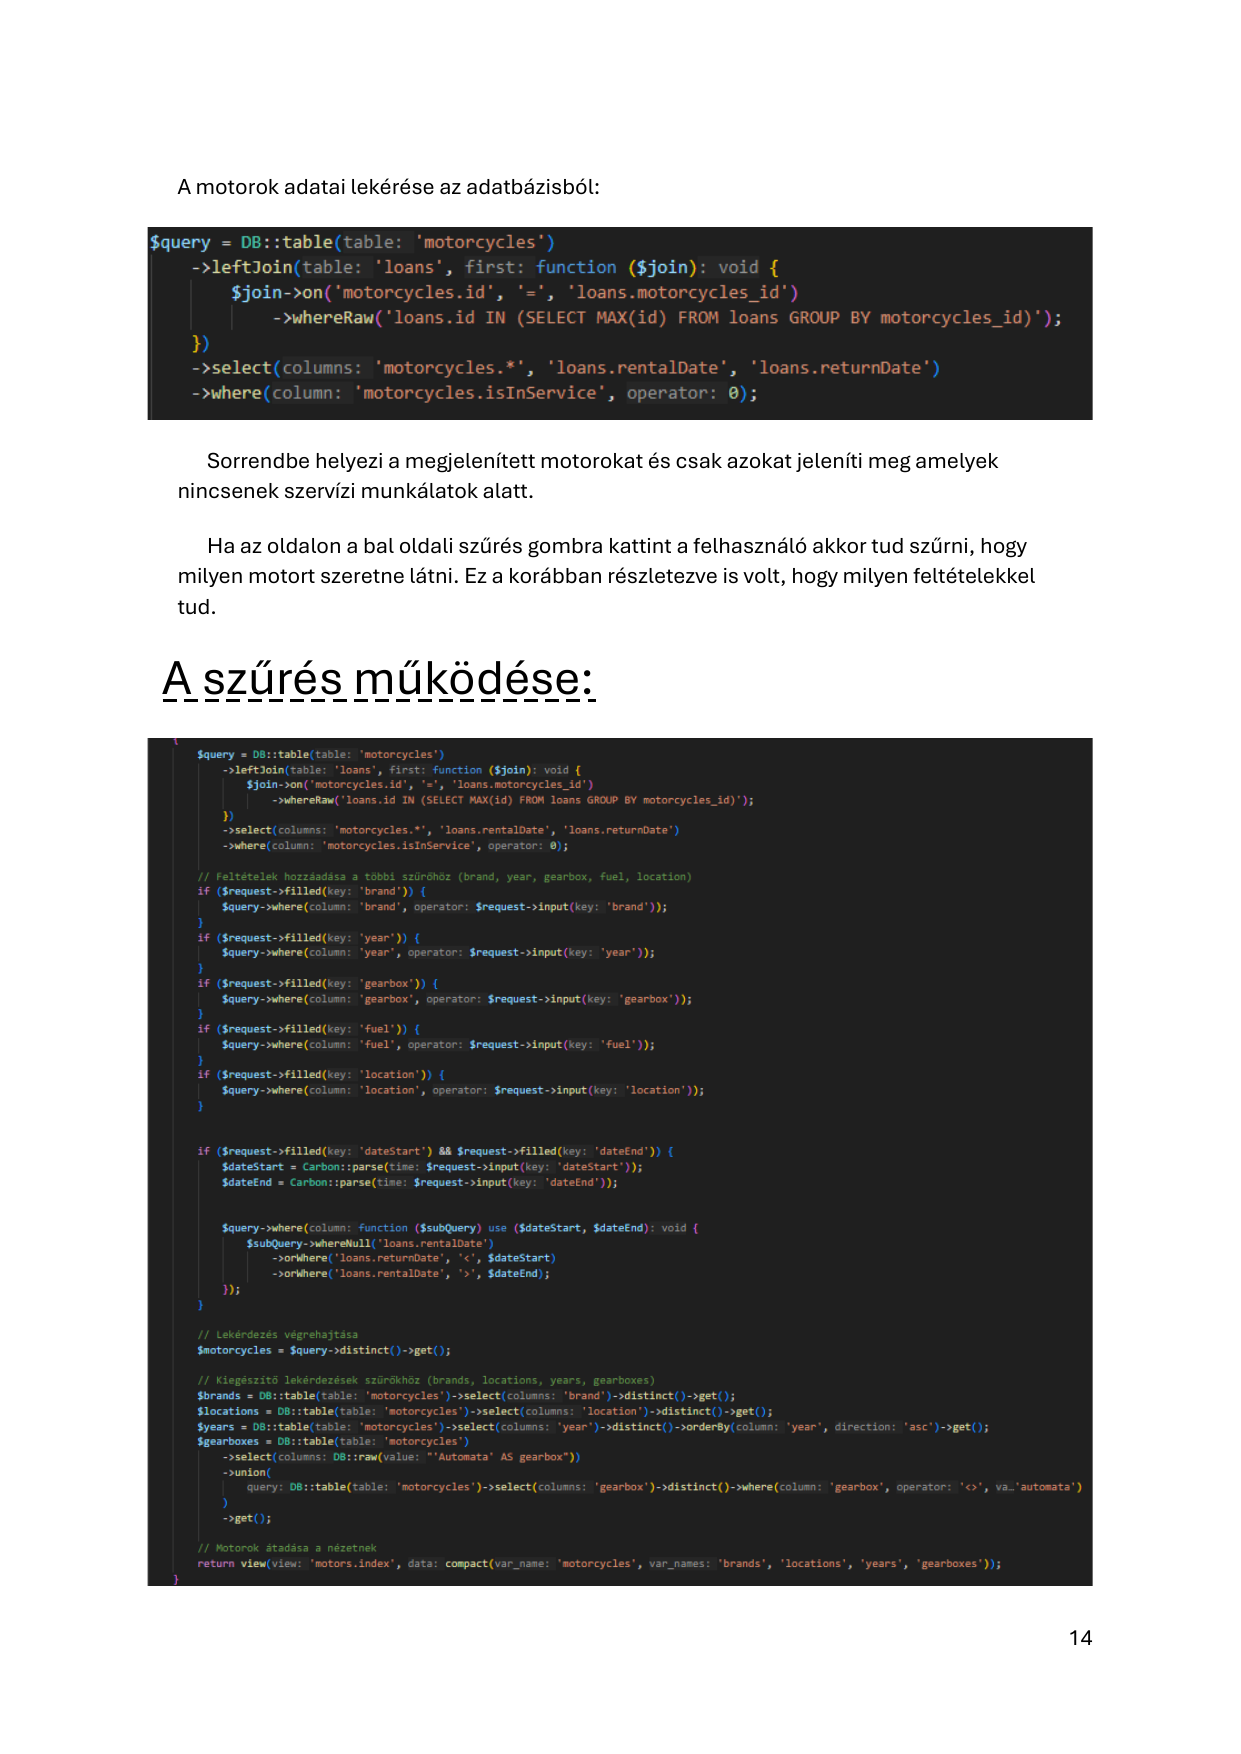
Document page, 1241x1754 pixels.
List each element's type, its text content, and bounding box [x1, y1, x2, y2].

text Sorrendbe helyezi a megjelenített motorokat és csak azokat jeleníti meg amelyek nincsenek szervízi munkálatok alatt. [177, 447, 1063, 505]
text A motorok adatai lekérése az adatbázisból: [148, 173, 1063, 201]
picture [147, 738, 1093, 1586]
picture [147, 227, 1093, 420]
text Ha az oldalon a bal oldali szűrés gombra kattint a felhasználó akkor tud szűrni, hogy milyen motort szeretne látni. Ez a korábban részletezve is volt, hogy milyen feltételekkel tud. [177, 532, 1063, 621]
subtitle A szűrés működése: [162, 648, 1063, 709]
